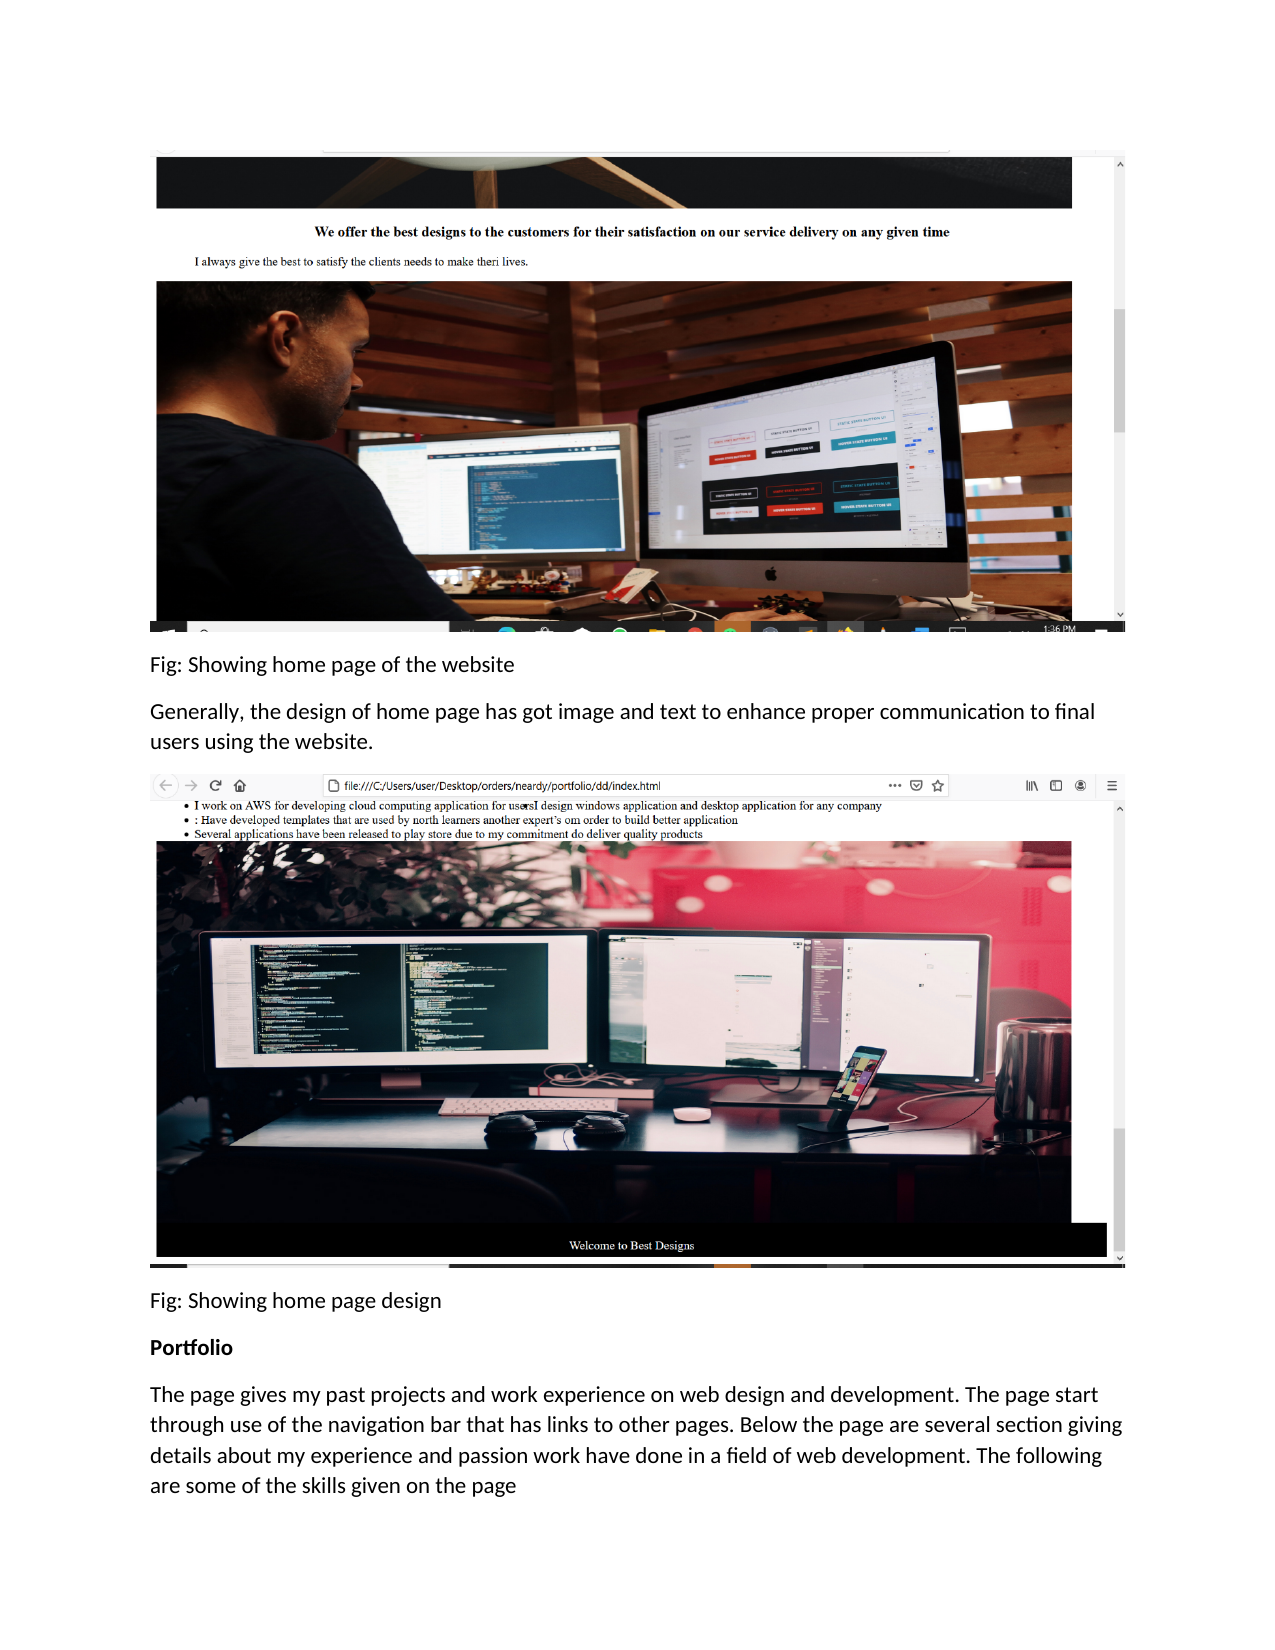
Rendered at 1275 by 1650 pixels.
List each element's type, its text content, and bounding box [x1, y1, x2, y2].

text The page gives my past projects and work experience on web design and development. The page start through use of the navigation bar that has links to other pages. Below the page are several section giving details about my experience and passion work have done in a field of web development. The following are some of the skills given on the page [150, 1380, 1125, 1499]
picture [150, 150, 1125, 632]
text Fig: Showing home page of the website [150, 650, 1125, 678]
picture [150, 774, 1125, 1268]
text Fig: Showing home page design [150, 1287, 1125, 1314]
text Portfolio [150, 1333, 1125, 1361]
text Generally, the design of home page has got image and text to enhance proper communication to final users using the website. [150, 697, 1125, 755]
